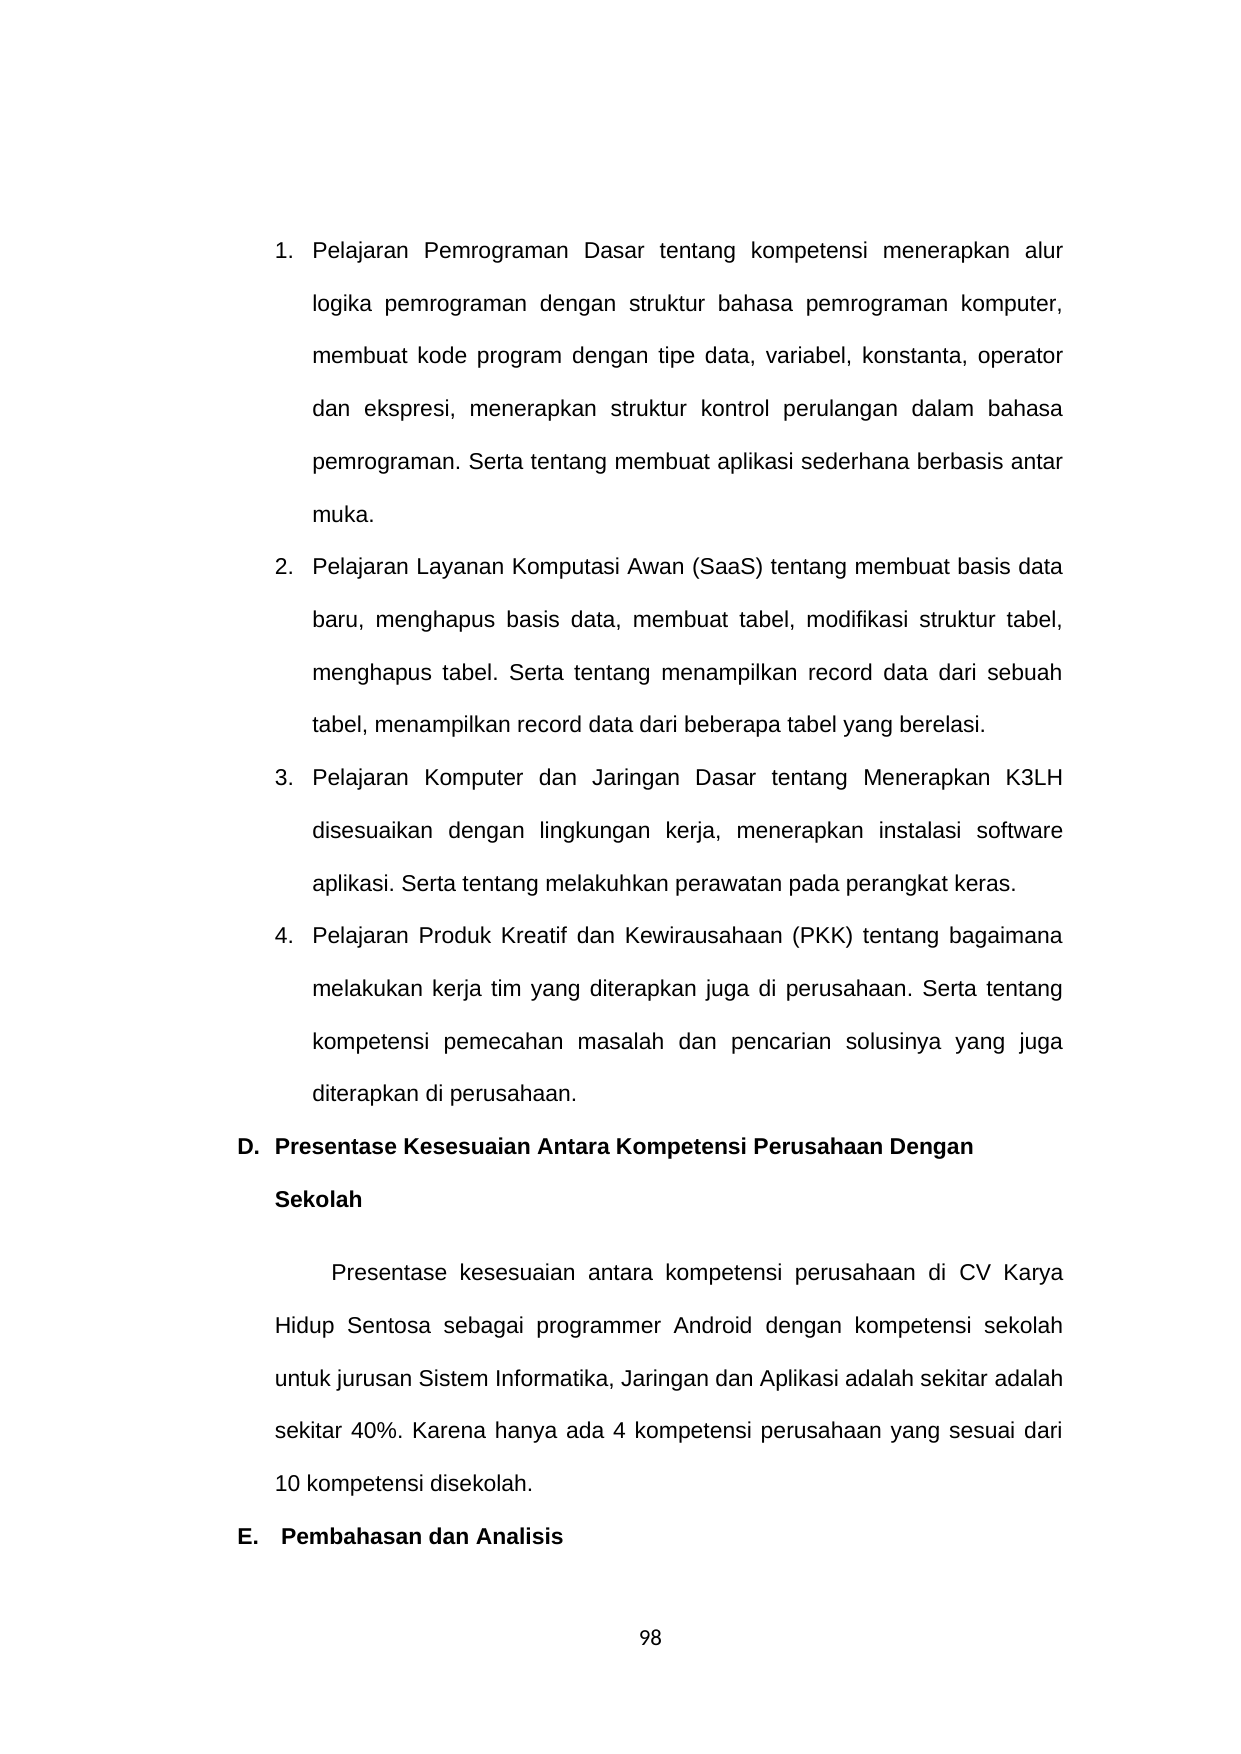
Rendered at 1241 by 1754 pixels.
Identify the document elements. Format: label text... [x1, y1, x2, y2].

list Pelajaran Pemrograman Dasar tentang kompetensi menerapkan alur logika pemrograman dengan struktur bahasa pemrograman komputer, membuat kode program dengan tipe data, variabel, konstanta, operator dan ekspresi, menerapkan struktur kontrol perulangan dalam bahasa pemrograman. Serta tentang membuat aplikasi sederhana berbasis antar muka. [274, 237, 1063, 527]
list Pelajaran Komputer dan Jaringan Dasar tentang Menerapkan K3LH disesuaikan dengan lingkungan kerja, menerapkan instalasi software aplikasi. Serta tentang melakuhkan perawatan pada perangkat keras. [274, 764, 1063, 896]
subtitle Pembahasan dan Analisis [237, 1523, 1063, 1549]
subtitle Presentase Kesesuaian Antara Kompetensi Perusahaan Dengan Sekolah [237, 1133, 1063, 1212]
list Pelajaran Layanan Komputasi Awan (SaaS) tentang membuat basis data baru, menghapus basis data, membuat tabel, modifikasi struktur tabel, menghapus tabel. Serta tentang menampilkan record data dari sebuah tabel, menampilkan record data dari beberapa tabel yang berelasi. [274, 553, 1063, 738]
list Presentase kesesuaian antara kompetensi perusahaan di CV Karya Hidup Sentosa sebagai programmer Android dengan kompetensi sekolah untuk jurusan Sistem Informatika, Jaringan dan Aplikasi adalah sekitar adalah sekitar 40%. Karena hanya ada 4 kompetensi perusahaan yang sesuai dari 10 kompetensi disekolah. [274, 1259, 1063, 1496]
list Pelajaran Produk Kreatif dan Kewirausahaan (PKK) tentang bagaimana melakukan kerja tim yang diterapkan juga di perusahaan. Serta tentang kompetensi pemecahan masalah dan pencarian solusinya yang juga diterapkan di perusahaan. [274, 922, 1063, 1107]
